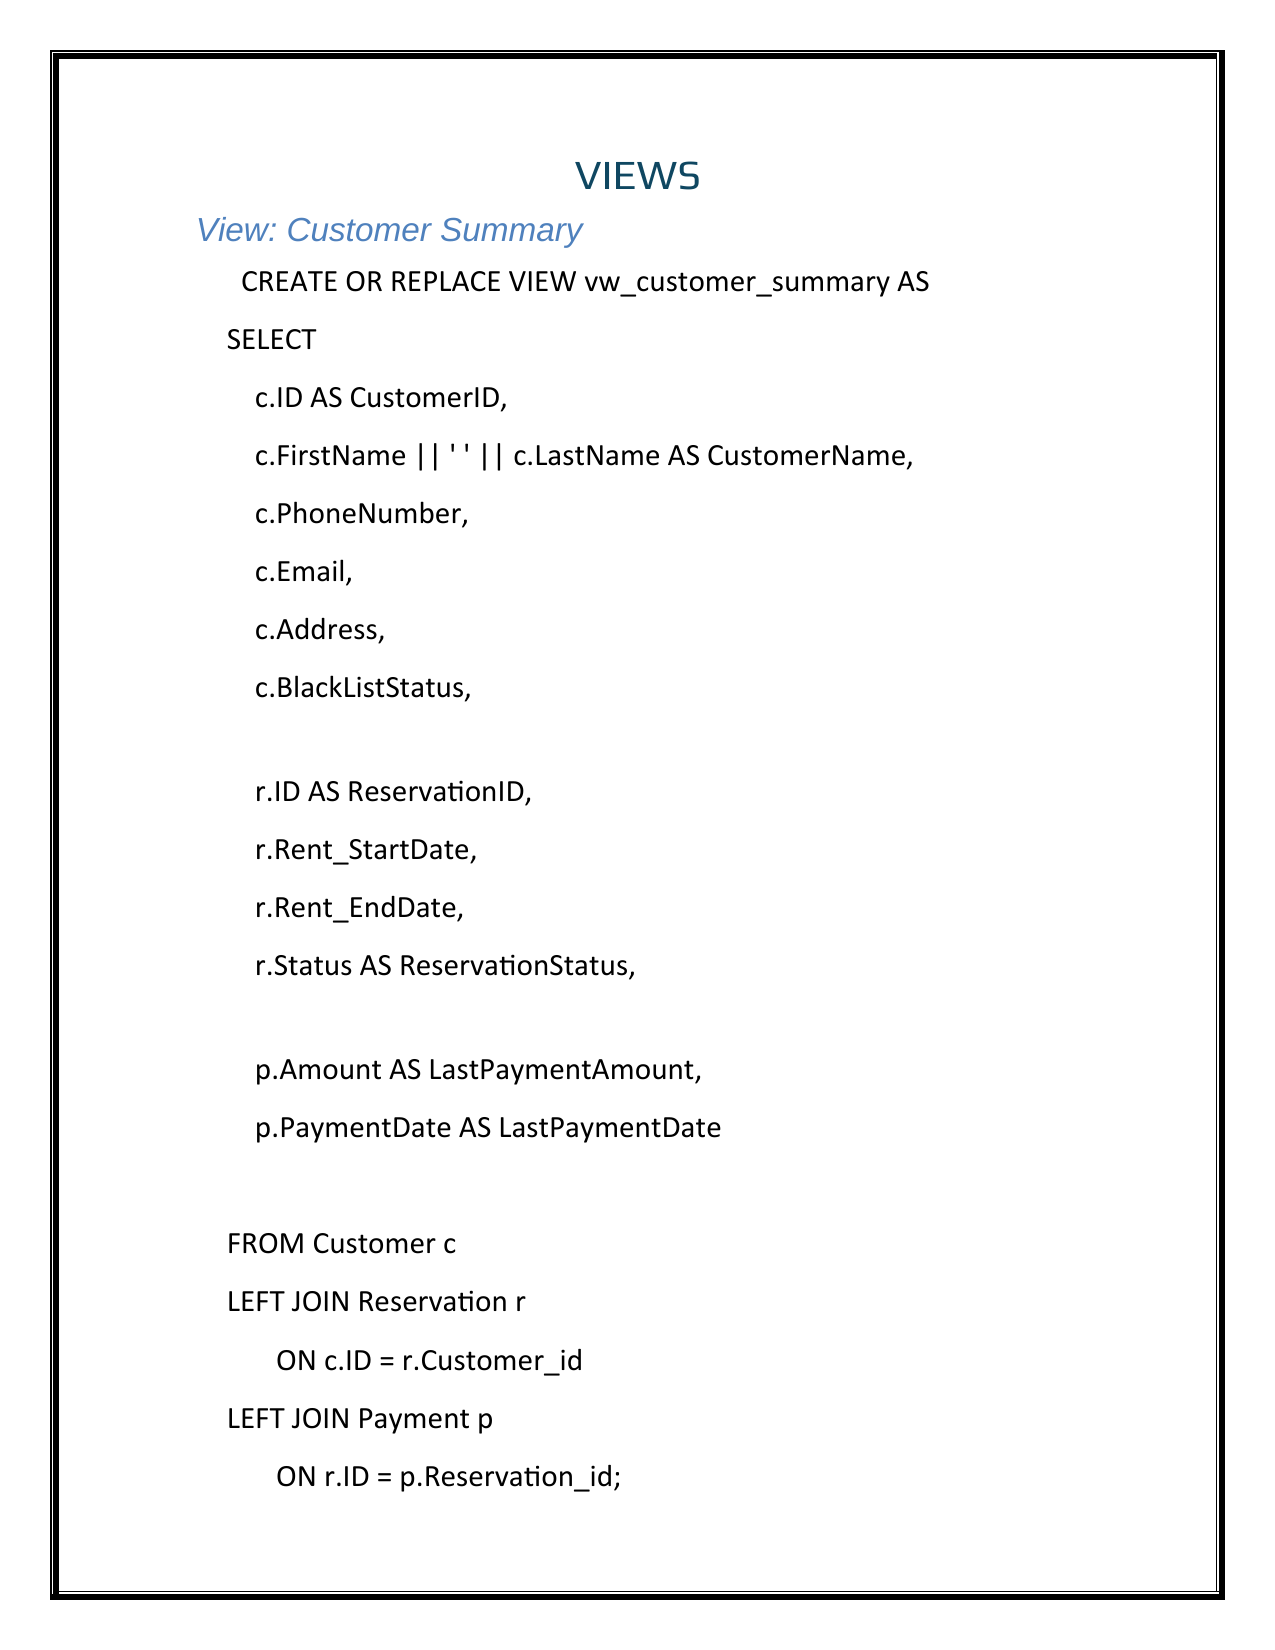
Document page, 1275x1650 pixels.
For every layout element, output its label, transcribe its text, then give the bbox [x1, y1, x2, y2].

text p.PaymentDate AS LastPaymentDate [227, 1107, 1125, 1145]
text c.Address, [227, 609, 1125, 647]
text r.ID AS ReservationID, [227, 771, 1125, 809]
text CREATE OR REPLACE VIEW vw_customer_summary AS [227, 261, 1125, 299]
text SELECT [227, 319, 1125, 357]
text r.Rent_EndDate, [227, 887, 1125, 925]
text r.Status AS ReservationStatus, [227, 945, 1125, 983]
text LEFT JOIN Payment p [227, 1398, 1125, 1436]
text c.BlackListStatus, [227, 667, 1125, 706]
text LEFT JOIN Reservation r [227, 1281, 1125, 1319]
text c.Email, [227, 551, 1125, 589]
text r.Rent_StartDate, [227, 829, 1125, 867]
subtitle VIEWS [150, 150, 1125, 198]
text c.ID AS CustomerID, [227, 377, 1125, 415]
text p.Amount AS LastPaymentAmount, [227, 1049, 1125, 1087]
text ON c.ID = r.Customer_id [227, 1339, 1125, 1378]
text c.FirstName || ' ' || c.LastName AS CustomerName, [227, 435, 1125, 473]
text ON r.ID = p.Reservation_id; [227, 1456, 1125, 1494]
text c.PhoneNumber, [227, 493, 1125, 531]
text View: Customer Summary [187, 210, 1125, 249]
text FROM Customer c [227, 1223, 1125, 1261]
